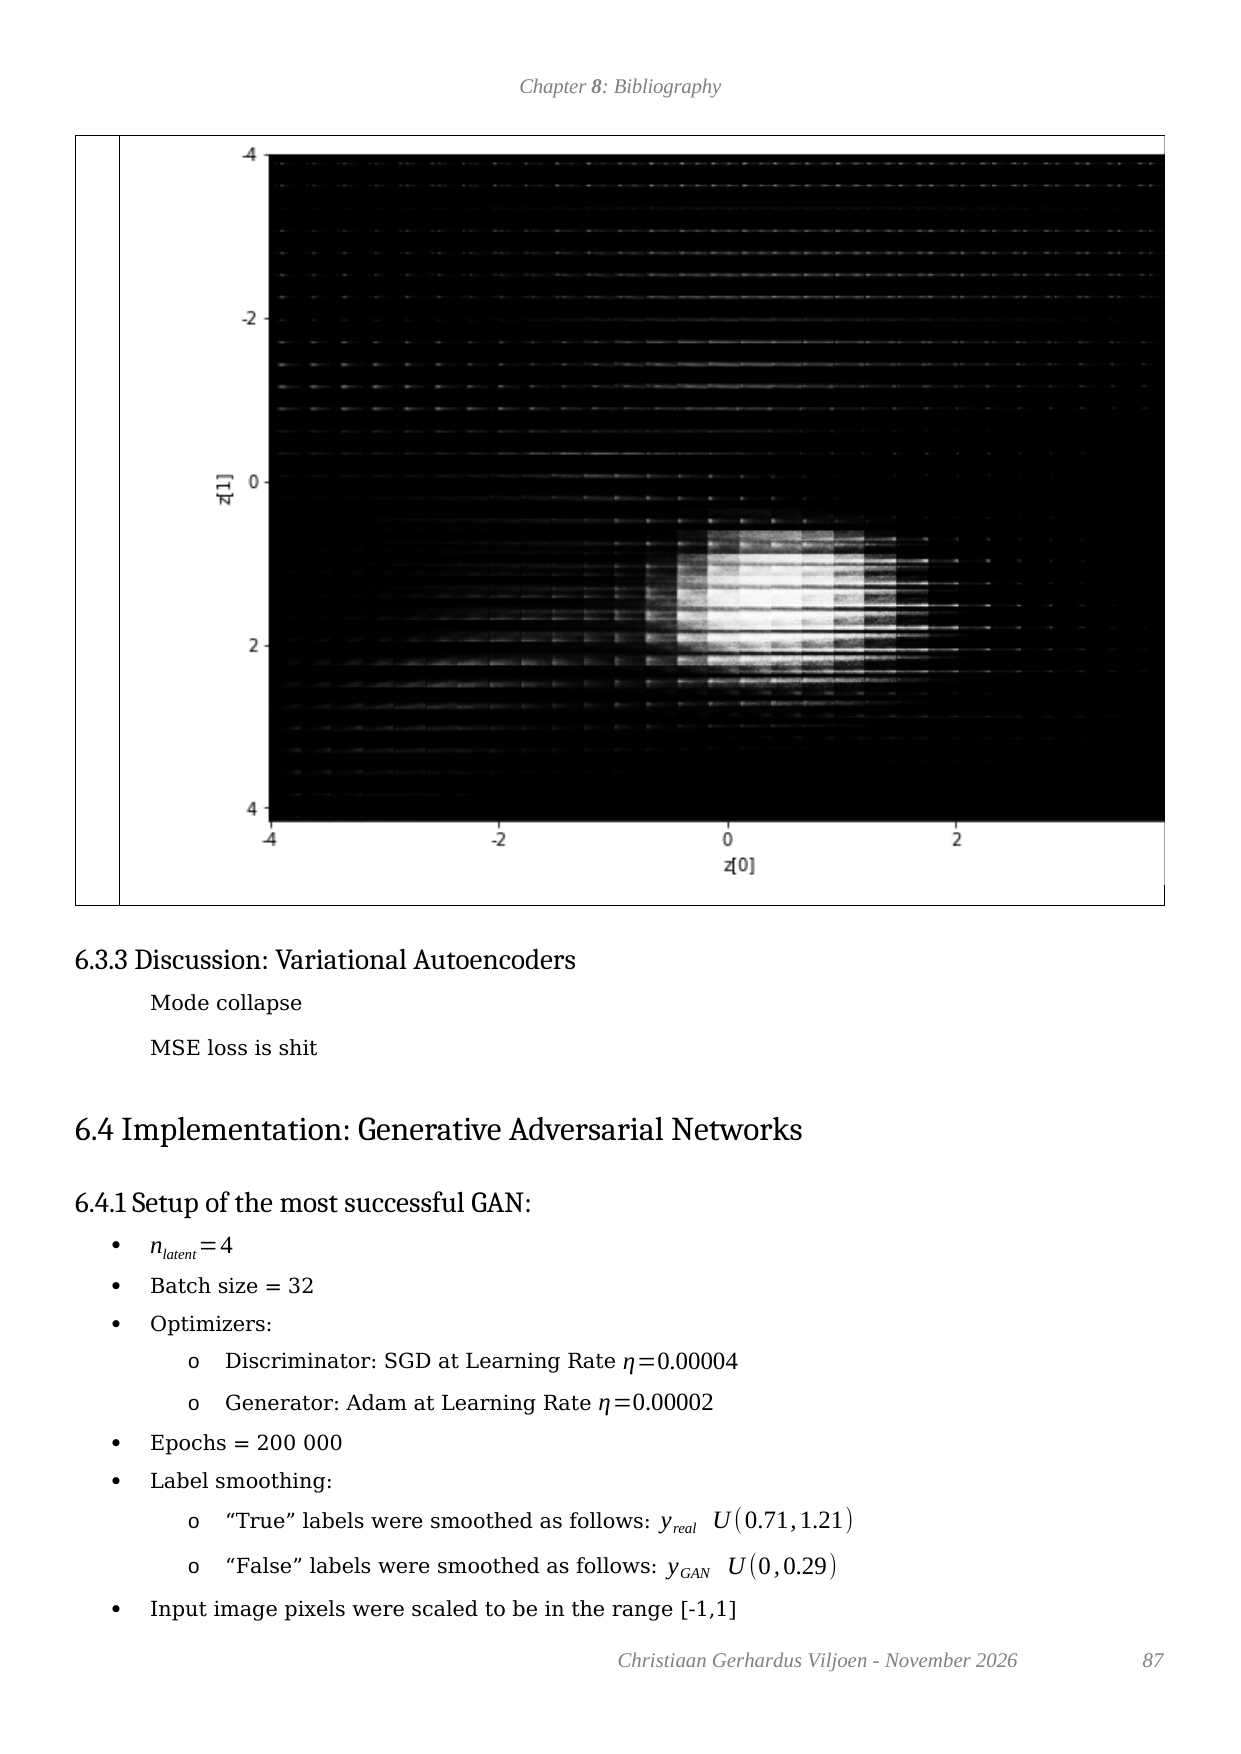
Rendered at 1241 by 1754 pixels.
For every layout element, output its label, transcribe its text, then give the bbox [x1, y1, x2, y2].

list Epochs = 200 000 [112, 1430, 1165, 1455]
table_cell [120, 136, 1164, 905]
text Mode collapse [150, 989, 1165, 1014]
list “True” labels were smoothed as follows: [187, 1505, 1165, 1537]
list “False” labels were smoothed as follows: [187, 1551, 1165, 1583]
list Optimizers: [112, 1310, 1165, 1336]
list Batch size = 32 [112, 1273, 1165, 1298]
picture [205, 136, 1165, 885]
list Discriminator: SGD at Learning Rate [187, 1348, 1165, 1376]
list Label smoothing: [112, 1468, 1165, 1493]
subtitle Implementation: Generative Adversarial Networks [75, 1110, 1165, 1148]
text MSE loss is shit [150, 1035, 1165, 1060]
subtitle Discussion: Variational Autoencoders [75, 943, 1165, 977]
table_cell b [76, 136, 119, 905]
list Input image pixels were scaled to be in the range [-1,1] [112, 1596, 1165, 1621]
list Generator: Adam at Learning Rate [187, 1389, 1165, 1417]
subtitle Setup of the most successful GAN: [75, 1186, 1165, 1219]
